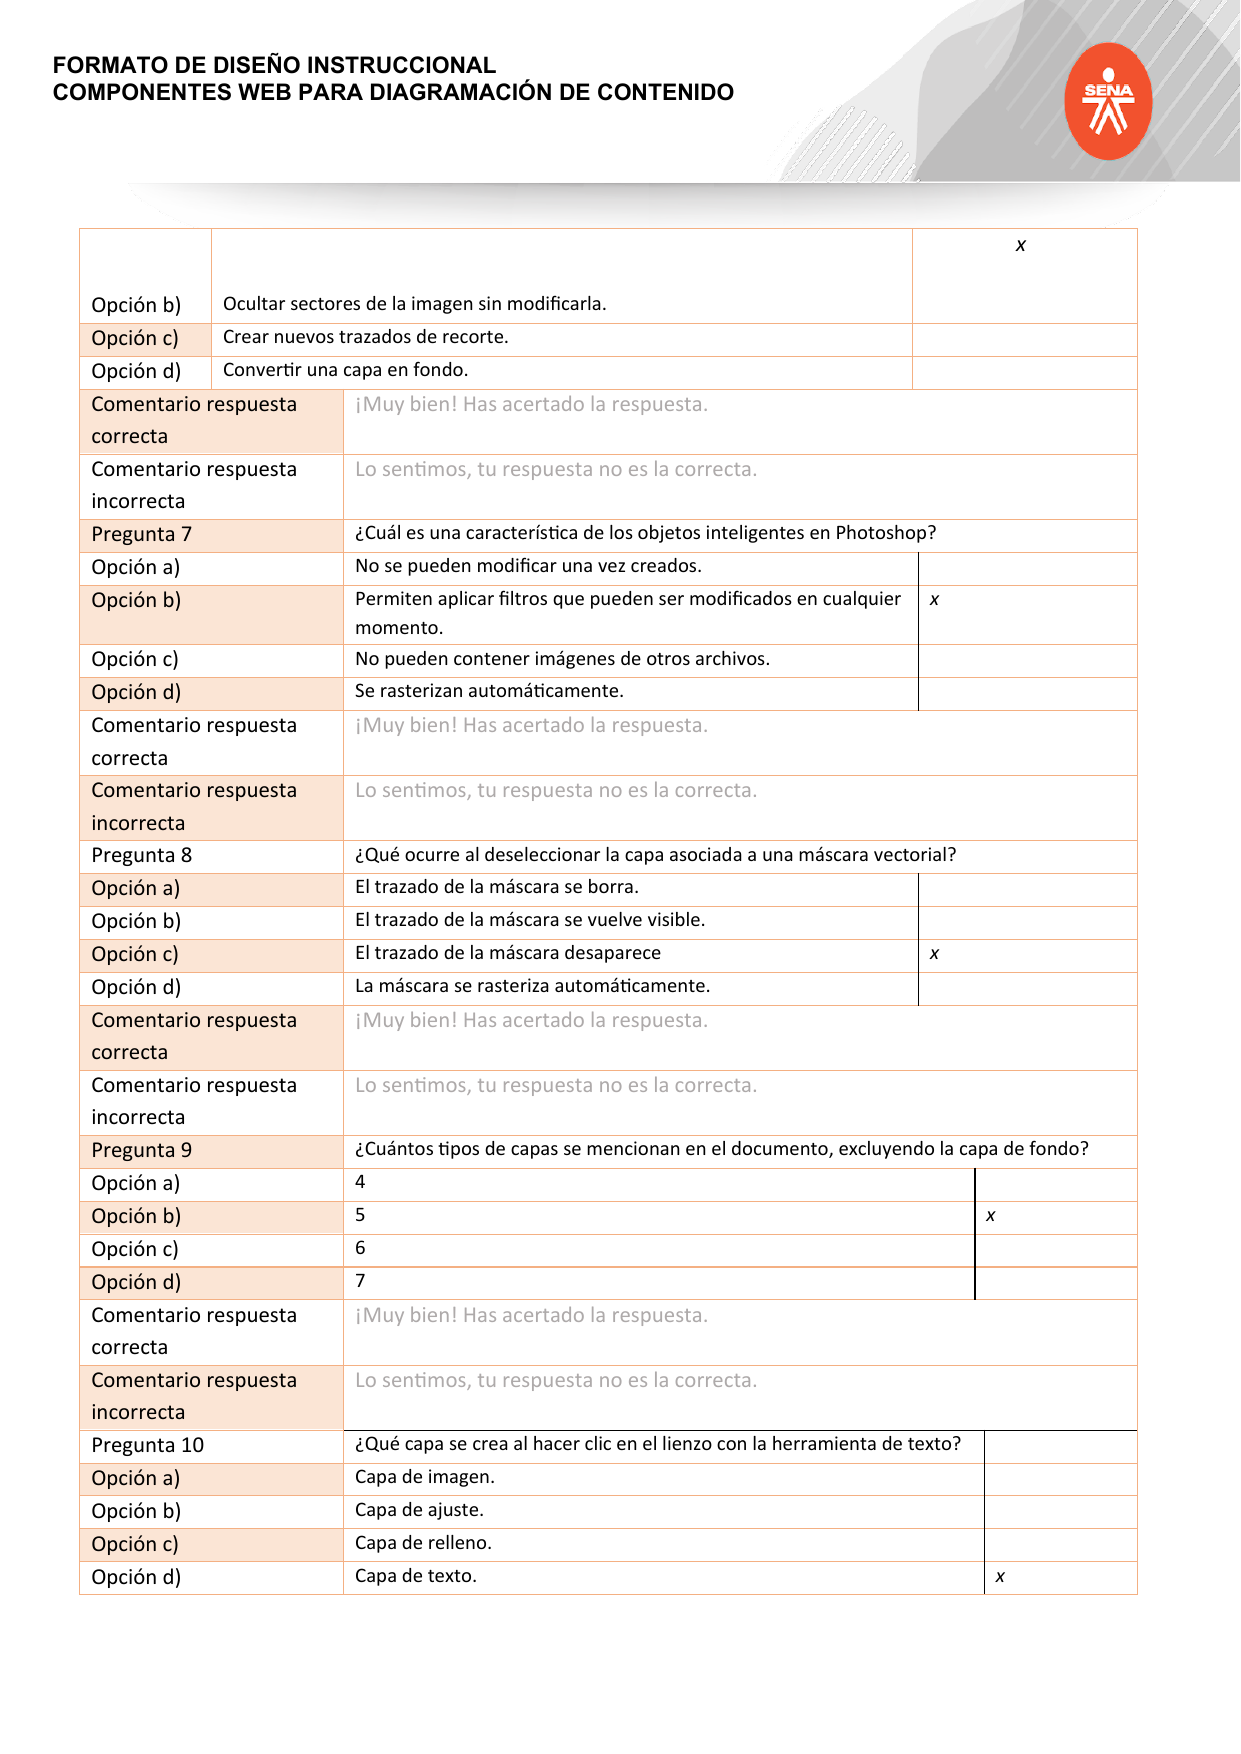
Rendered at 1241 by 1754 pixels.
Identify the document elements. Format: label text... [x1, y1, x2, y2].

table_cell Opción c) [80, 1235, 343, 1266]
table_cell ¡Muy bien! Has acertado la respuesta. [344, 1300, 1137, 1364]
table_cell ¿Cuántos tipos de capas se mencionan en el documento, excluyendo la capa de fondo? [344, 1136, 1137, 1168]
table_cell No se pueden modificar una vez creados. [344, 553, 918, 584]
table_cell ¡Muy bien! Has acertado la respuesta. [344, 390, 1137, 453]
table_cell Permiten aplicar filtros que pueden ser modificados en cualquier momento. [344, 586, 918, 644]
table_cell ¿Cuál es una característica de los objetos inteligentes en Photoshop? [344, 520, 1137, 552]
table_cell 5 [344, 1202, 974, 1233]
table_cell [976, 1235, 1137, 1266]
table_cell Capa de texto. [344, 1562, 984, 1594]
table_cell Pregunta 7 [80, 520, 343, 552]
table_cell Comentario respuesta correcta [80, 390, 343, 453]
table_cell ¡Muy bien! Has acertado la respuesta. [344, 1006, 1137, 1070]
table_cell [913, 324, 1137, 356]
table_cell Opción c) [80, 645, 343, 677]
table_cell Capa de ajuste. [344, 1496, 984, 1528]
picture [0, 0, 1241, 229]
table_cell ¡Muy bien! Has acertado la respuesta. [344, 711, 1137, 775]
table_cell ¿Qué capa se crea al hacer clic en el lienzo con la herramienta de texto? [344, 1431, 984, 1462]
table_cell Ocultar sectores de la imagen sin modificarla. [212, 229, 912, 323]
table_cell Lo sentimos, tu respuesta no es la correcta. [344, 1071, 1137, 1135]
table_cell Lo sentimos, tu respuesta no es la correcta. [344, 455, 1137, 519]
table_cell Opción a) [80, 874, 343, 906]
table_cell [985, 1529, 1137, 1561]
table_cell Opción b) [80, 907, 343, 939]
table_cell Opción a) [80, 1464, 343, 1495]
table_cell [985, 1464, 1137, 1495]
table_cell 6 [344, 1235, 974, 1266]
table_cell Comentario respuesta incorrecta [80, 455, 343, 519]
table_cell Opción d) [80, 973, 343, 1004]
table_cell Opción a) [80, 553, 343, 584]
table_cell [919, 553, 1137, 584]
table_cell Pregunta 8 [80, 841, 343, 873]
table_cell Capa de imagen. [344, 1464, 984, 1495]
table_cell Comentario respuesta correcta [80, 1006, 343, 1070]
table_cell Se rasterizan automáticamente. [344, 678, 918, 710]
table_cell ¿Qué ocurre al deseleccionar la capa asociada a una máscara vectorial? [344, 841, 1137, 873]
table_cell Opción b) [80, 1202, 343, 1233]
table_cell x [913, 229, 1137, 323]
table_cell Comentario respuesta correcta [80, 1300, 343, 1364]
table_cell Opción d) [80, 678, 343, 710]
table_cell Opción c) [80, 940, 343, 972]
table_cell [919, 907, 1137, 939]
table_cell [919, 973, 1137, 1004]
table_cell [976, 1169, 1137, 1201]
table_cell x [919, 940, 1137, 972]
table_cell No pueden contener imágenes de otros archivos. [344, 645, 918, 677]
table_cell [919, 645, 1137, 677]
table_cell [913, 357, 1137, 388]
table_cell Convertir una capa en fondo. [212, 357, 912, 388]
table_cell Opción d) [80, 1562, 343, 1594]
table_cell Pregunta 9 [80, 1136, 343, 1168]
table_cell Opción a) [80, 1169, 343, 1201]
table_cell Lo sentimos, tu respuesta no es la correcta. [344, 1366, 1137, 1429]
table_cell Opción d) [80, 357, 211, 388]
table_cell Comentario respuesta incorrecta [80, 776, 343, 840]
table_cell Capa de relleno. [344, 1529, 984, 1561]
table_cell Pregunta 10 [80, 1431, 343, 1462]
table_cell La máscara se rasteriza automáticamente. [344, 973, 918, 1004]
table_cell 7 [344, 1268, 974, 1299]
table_cell Opción b) [80, 229, 211, 323]
table_cell Comentario respuesta incorrecta [80, 1071, 343, 1135]
table_cell Opción b) [80, 1496, 343, 1528]
table_cell [985, 1496, 1137, 1528]
table_cell [985, 1431, 1137, 1462]
table_cell Comentario respuesta incorrecta [80, 1366, 343, 1429]
table_cell 4 [344, 1169, 974, 1201]
table_cell [919, 874, 1137, 906]
table_cell El trazado de la máscara se vuelve visible. [344, 907, 918, 939]
table_cell x [976, 1202, 1137, 1233]
table_cell Comentario respuesta correcta [80, 711, 343, 775]
table_cell x [919, 586, 1137, 644]
table_cell El trazado de la máscara se borra. [344, 874, 918, 906]
table_cell Opción d) [80, 1268, 343, 1299]
table_cell El trazado de la máscara desaparece [344, 940, 918, 972]
table_cell [976, 1268, 1137, 1299]
table_cell Opción c) [80, 1529, 343, 1561]
table_cell [919, 678, 1137, 710]
table_cell Opción c) [80, 324, 211, 356]
table_cell x [985, 1562, 1137, 1594]
table_cell Lo sentimos, tu respuesta no es la correcta. [344, 776, 1137, 840]
table_cell Crear nuevos trazados de recorte. [212, 324, 912, 356]
table_cell Opción b) [80, 586, 343, 644]
